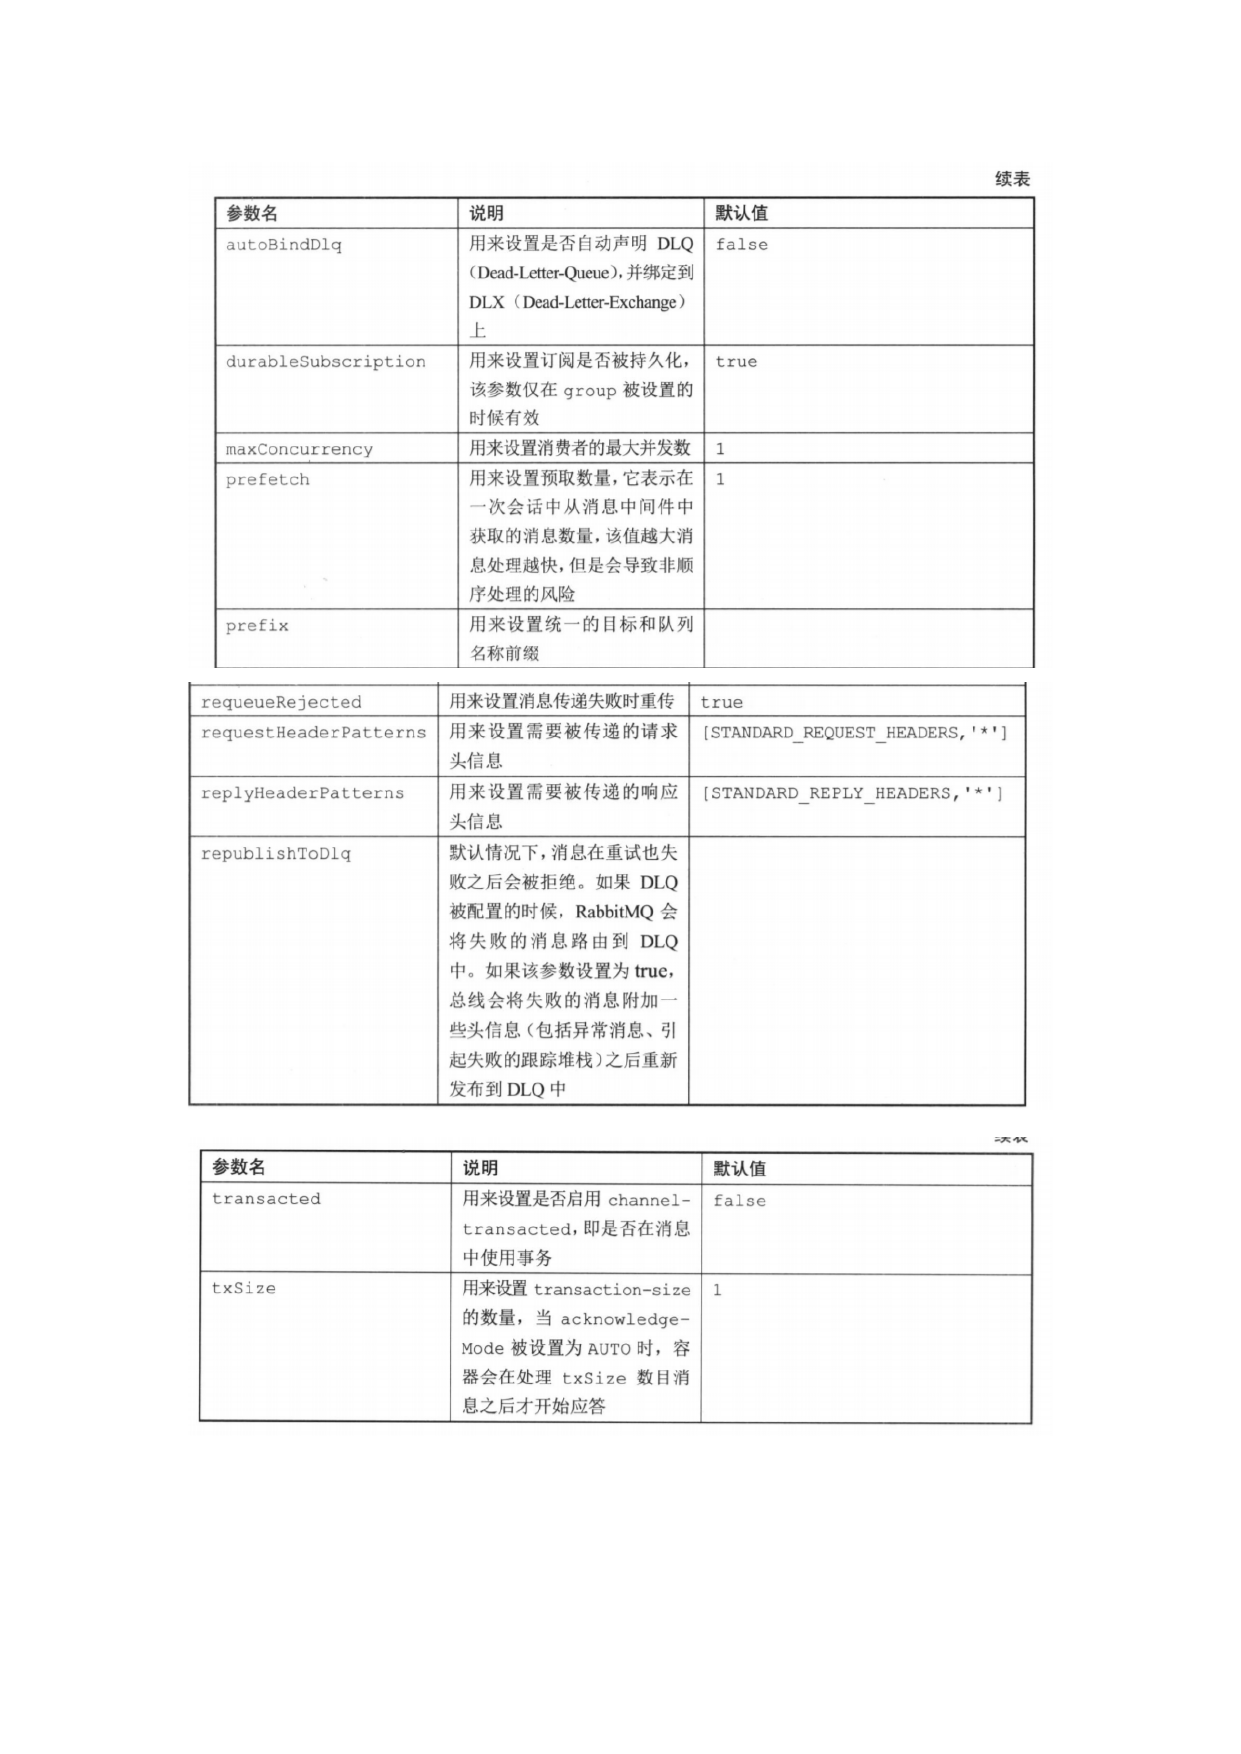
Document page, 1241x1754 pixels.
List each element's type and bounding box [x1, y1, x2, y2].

picture [187, 162, 1053, 668]
picture [187, 682, 1053, 1110]
picture [187, 1137, 1053, 1436]
